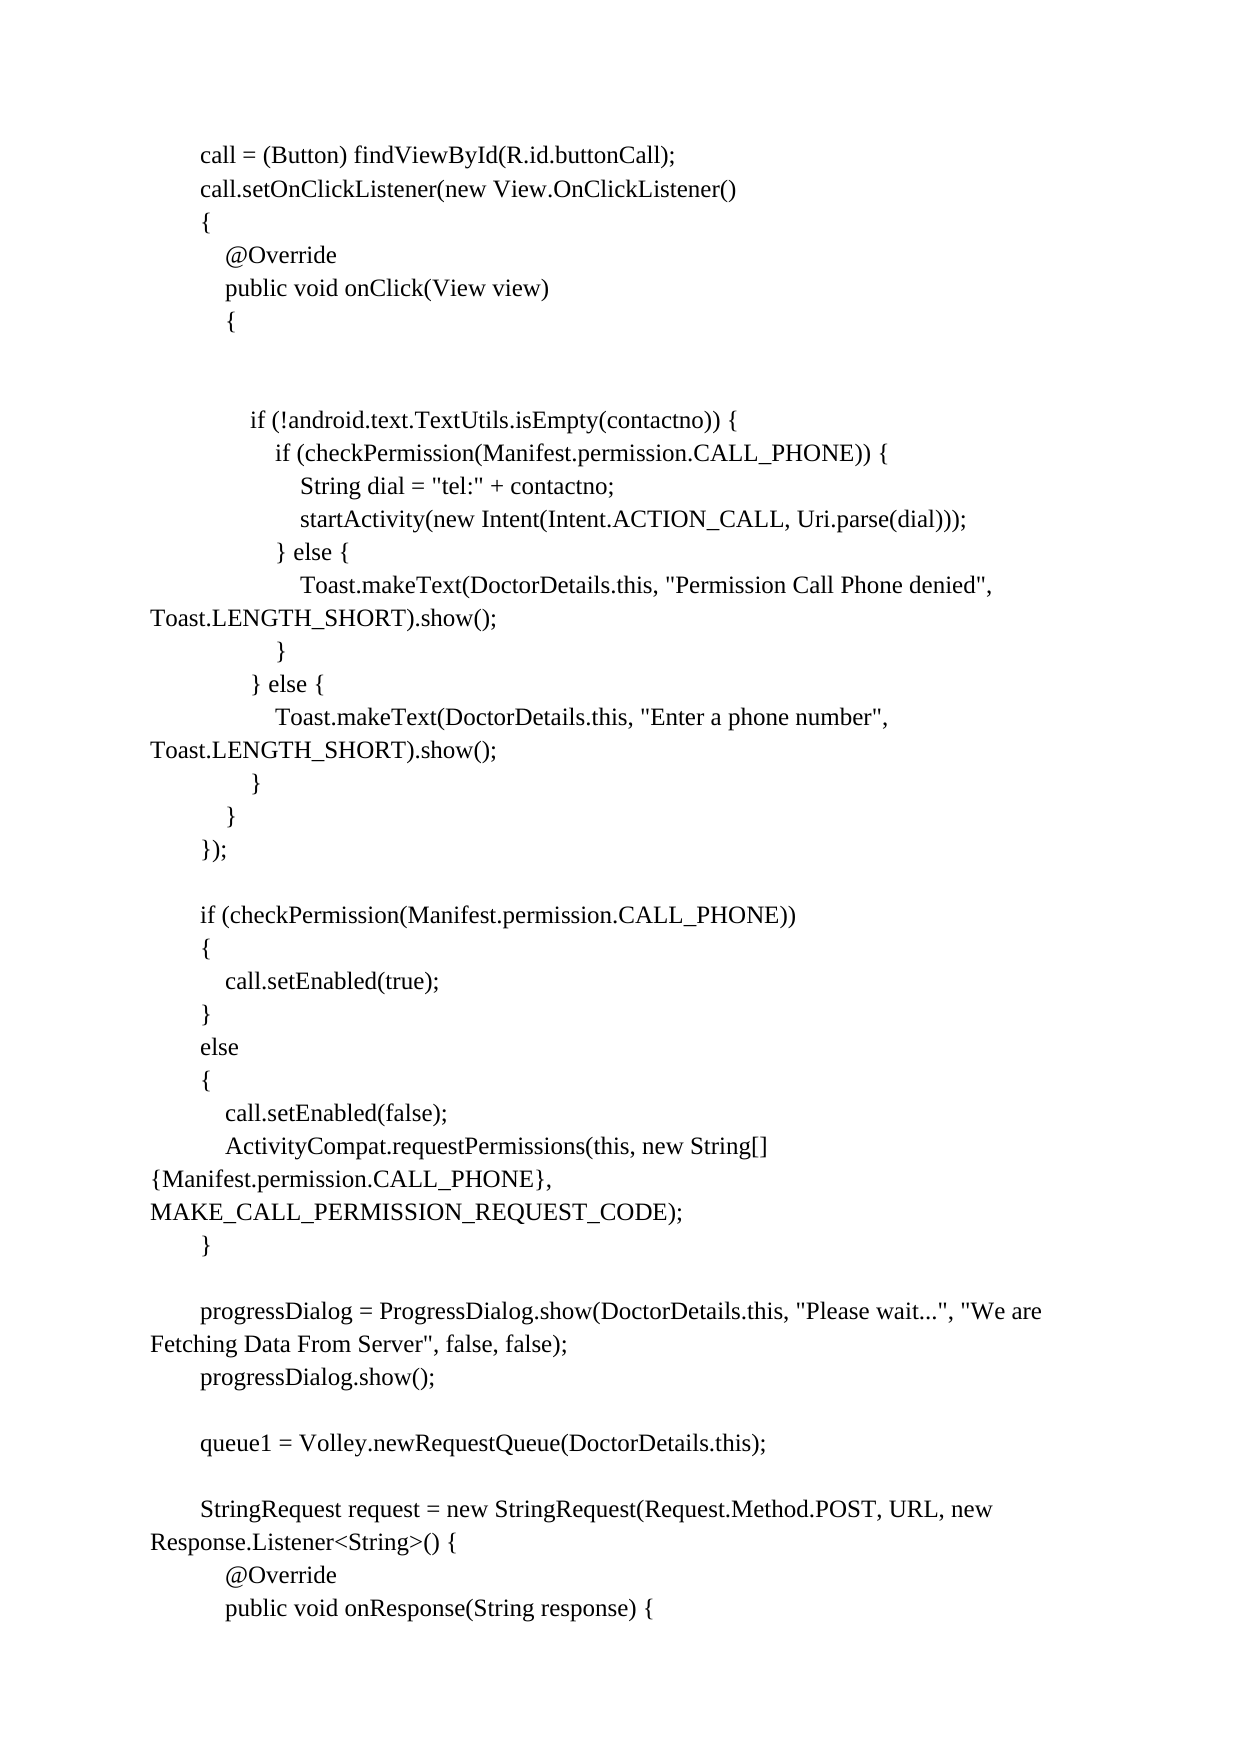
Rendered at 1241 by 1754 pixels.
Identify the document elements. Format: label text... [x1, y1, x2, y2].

text } else { [150, 669, 1090, 698]
text } [150, 999, 1090, 1028]
text @Override [150, 1561, 1090, 1589]
text queue1 = Volley.newRequestQueue(DoctorDetails.this); [150, 1428, 1090, 1457]
text { [150, 306, 1090, 334]
text call.setOnClickListener(new View.OnClickListener() [150, 174, 1090, 202]
text Toast.makeText(DoctorDetails.this, "Permission Call Phone denied", Toast.LENGTH_SHORT).show(); [150, 570, 1090, 632]
text call.setEnabled(false); [150, 1098, 1090, 1127]
text } else { [150, 537, 1090, 566]
text } [150, 801, 1090, 830]
text } [150, 1230, 1090, 1259]
text if (!android.text.TextUtils.isEmpty(contactno)) { [150, 405, 1090, 433]
text call = (Button) findViewById(R.id.buttonCall); [150, 141, 1090, 169]
text }); [150, 834, 1090, 863]
text if (checkPermission(Manifest.permission.CALL_PHONE)) { [150, 438, 1090, 467]
text if (checkPermission(Manifest.permission.CALL_PHONE)) [150, 900, 1090, 929]
text Toast.makeText(DoctorDetails.this, "Enter a phone number", Toast.LENGTH_SHORT).show(); [150, 702, 1090, 764]
text { [150, 1065, 1090, 1094]
text @Override [150, 240, 1090, 268]
text StringRequest request = new StringRequest(Request.Method.POST, URL, new Response.Listener<String>() { [150, 1494, 1090, 1556]
text call.setEnabled(true); [150, 966, 1090, 995]
text else [150, 1032, 1090, 1061]
text startActivity(new Intent(Intent.ACTION_CALL, Uri.parse(dial))); [150, 504, 1090, 533]
text public void onClick(View view) [150, 273, 1090, 301]
text String dial = "tel:" + contactno; [150, 471, 1090, 499]
text { [150, 207, 1090, 235]
text progressDialog.show(); [150, 1362, 1090, 1391]
text public void onResponse(String response) { [150, 1593, 1090, 1622]
text } [150, 768, 1090, 797]
text ActivityCompat.requestPermissions(this, new String[]{Manifest.permission.CALL_PHONE}, MAKE_CALL_PERMISSION_REQUEST_CODE); [150, 1131, 1090, 1226]
text } [150, 636, 1090, 665]
text { [150, 933, 1090, 962]
text progressDialog = ProgressDialog.show(DoctorDetails.this, "Please wait...", "We are Fetching Data From Server", false, false); [150, 1296, 1090, 1358]
